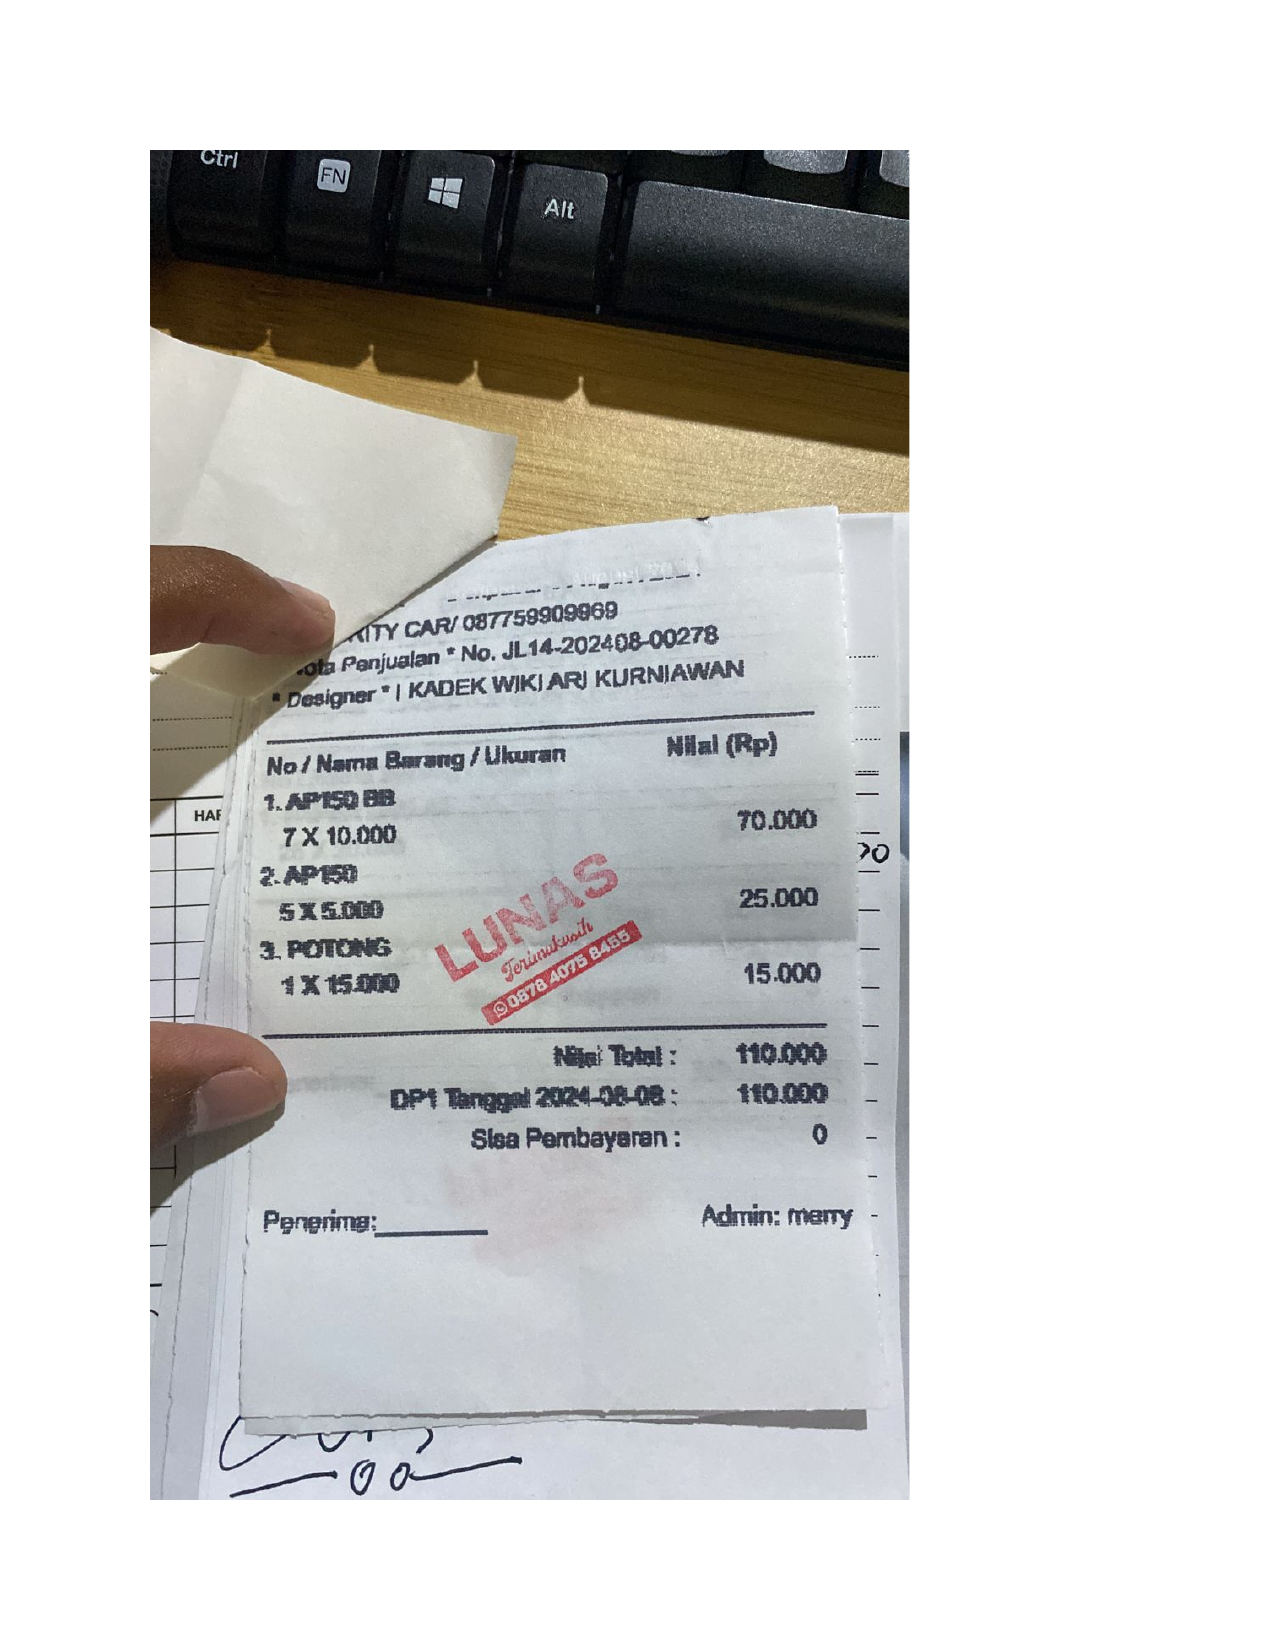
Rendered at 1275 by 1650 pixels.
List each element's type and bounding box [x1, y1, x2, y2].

picture [150, 150, 910, 1500]
